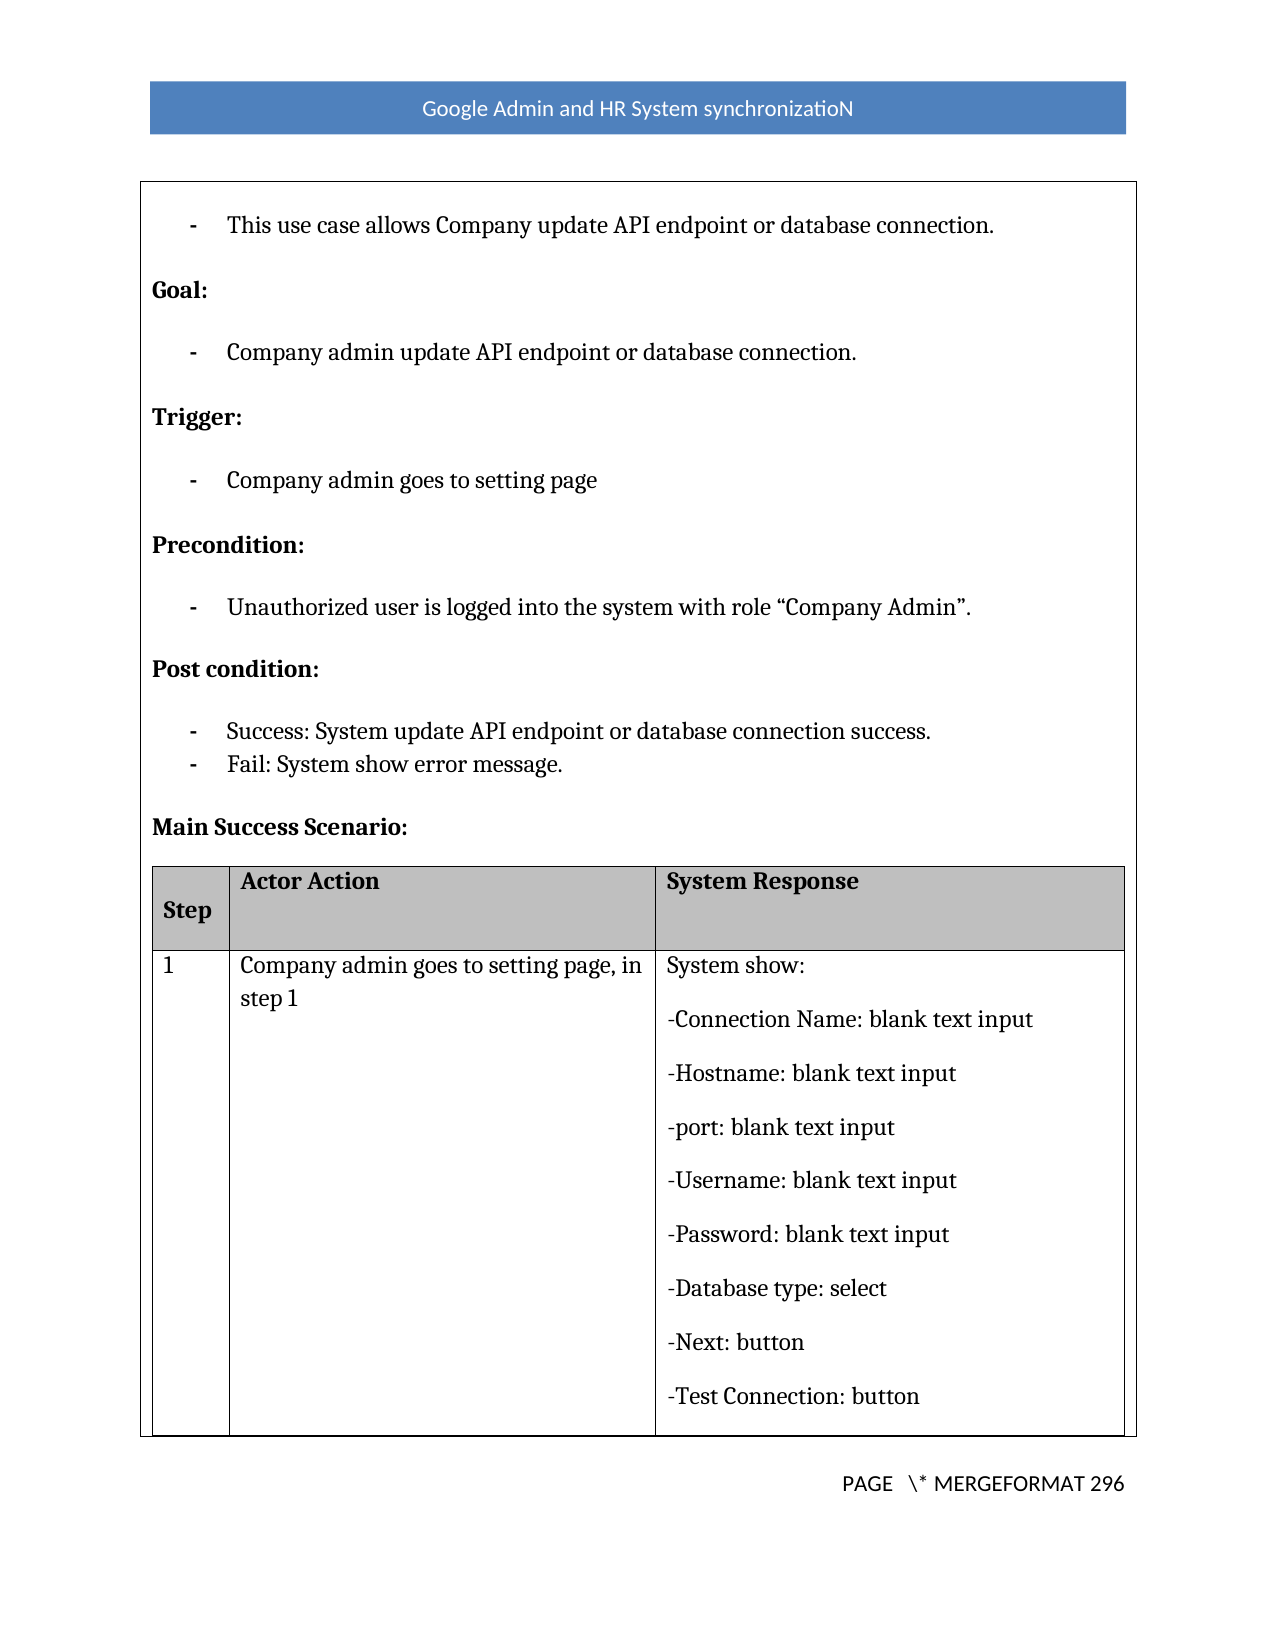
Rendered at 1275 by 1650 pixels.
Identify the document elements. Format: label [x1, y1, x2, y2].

table_cell [141, 182, 1136, 1436]
